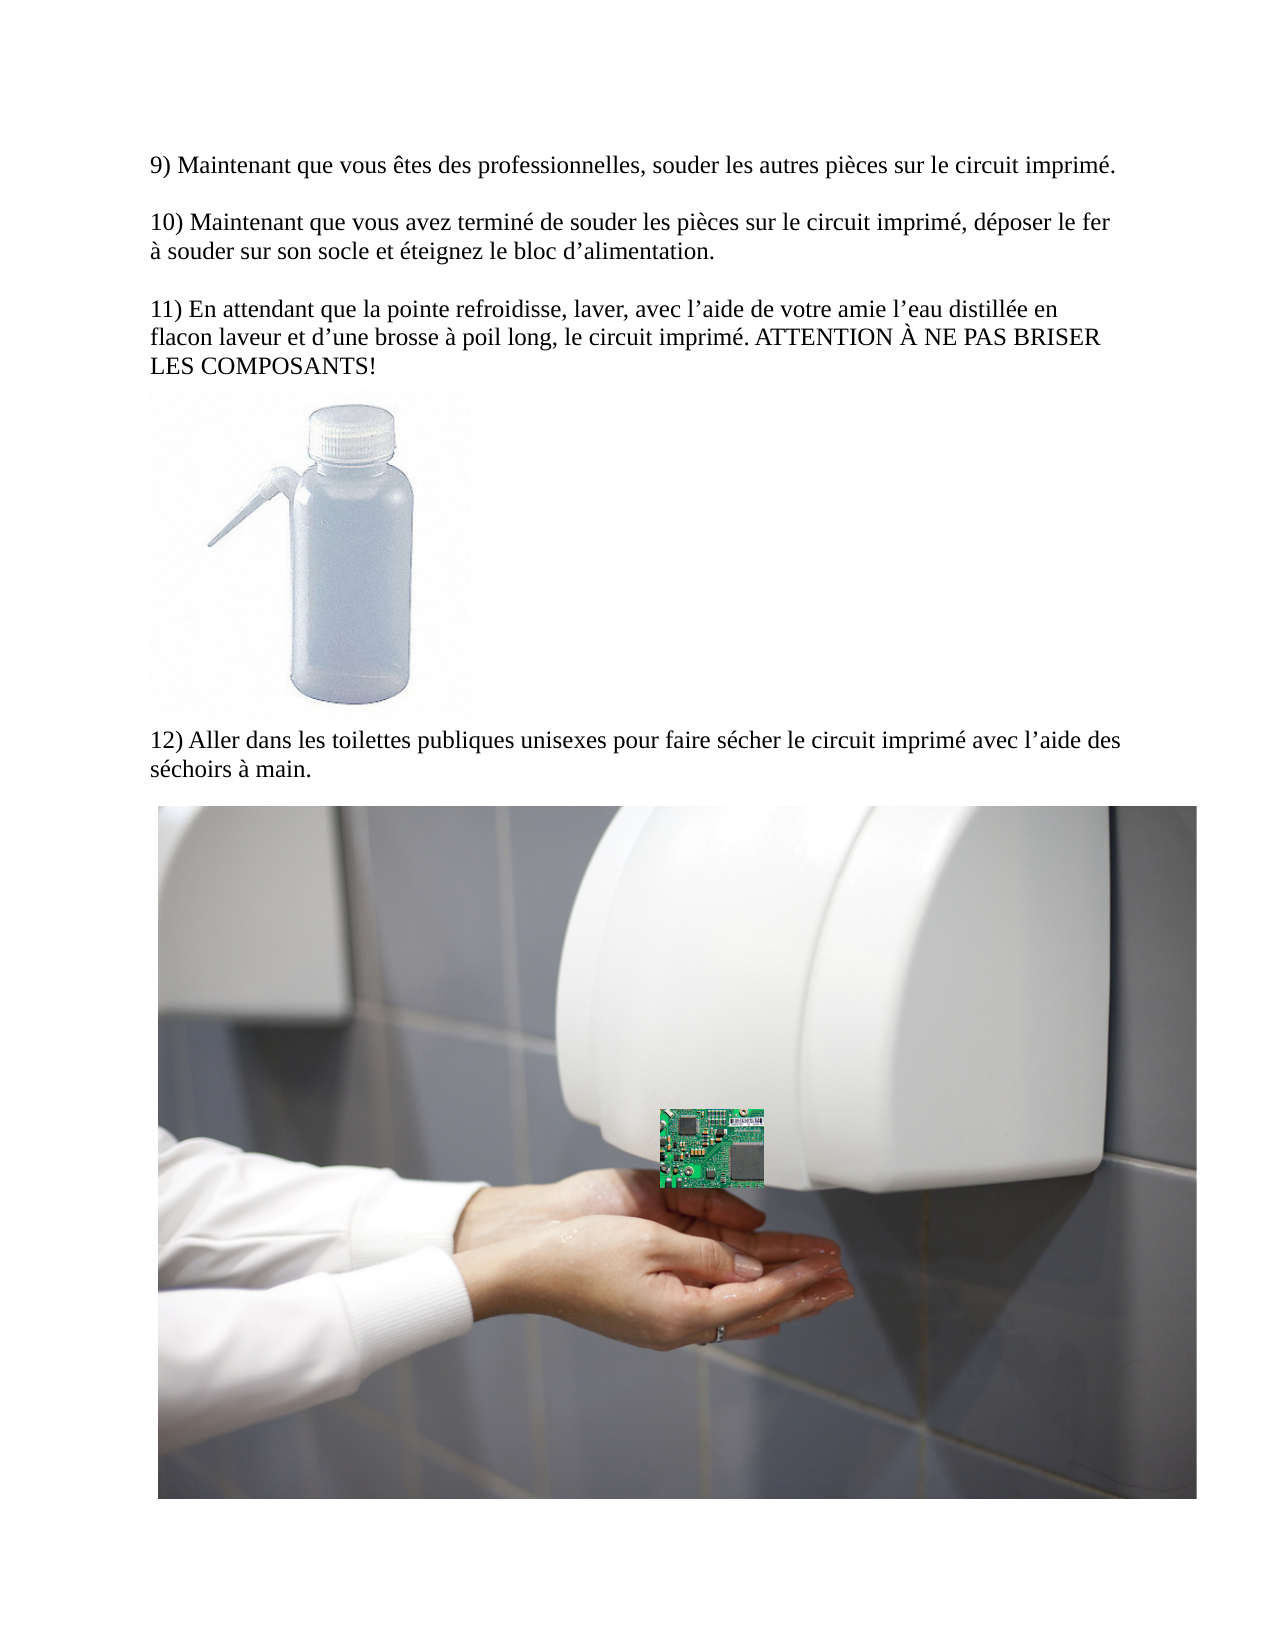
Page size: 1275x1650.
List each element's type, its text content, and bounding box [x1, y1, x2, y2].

picture [158, 806, 1197, 1499]
text 11) En attendant que la pointe refroidisse, laver, avec l’aide de votre amie l’eau distillée en flacon laveur et d’une brosse à poil long, le circuit imprimé. ATTENTION À NE PAS BRISER LES COMPOSANTS! [150, 294, 1125, 380]
text 9) Maintenant que vous êtes des professionnelles, souder les autres pièces sur le circuit imprimé. [150, 150, 1125, 179]
text 10) Maintenant que vous avez terminé de souder les pièces sur le circuit imprimé, déposer le fer à souder sur son socle et éteignez le bloc d’alimentation. [150, 207, 1125, 265]
text 12) Aller dans les toilettes publiques unisexes pour faire sécher le circuit imprimé avec l’aide des séchoirs à main. [150, 725, 1125, 782]
picture [148, 389, 472, 720]
